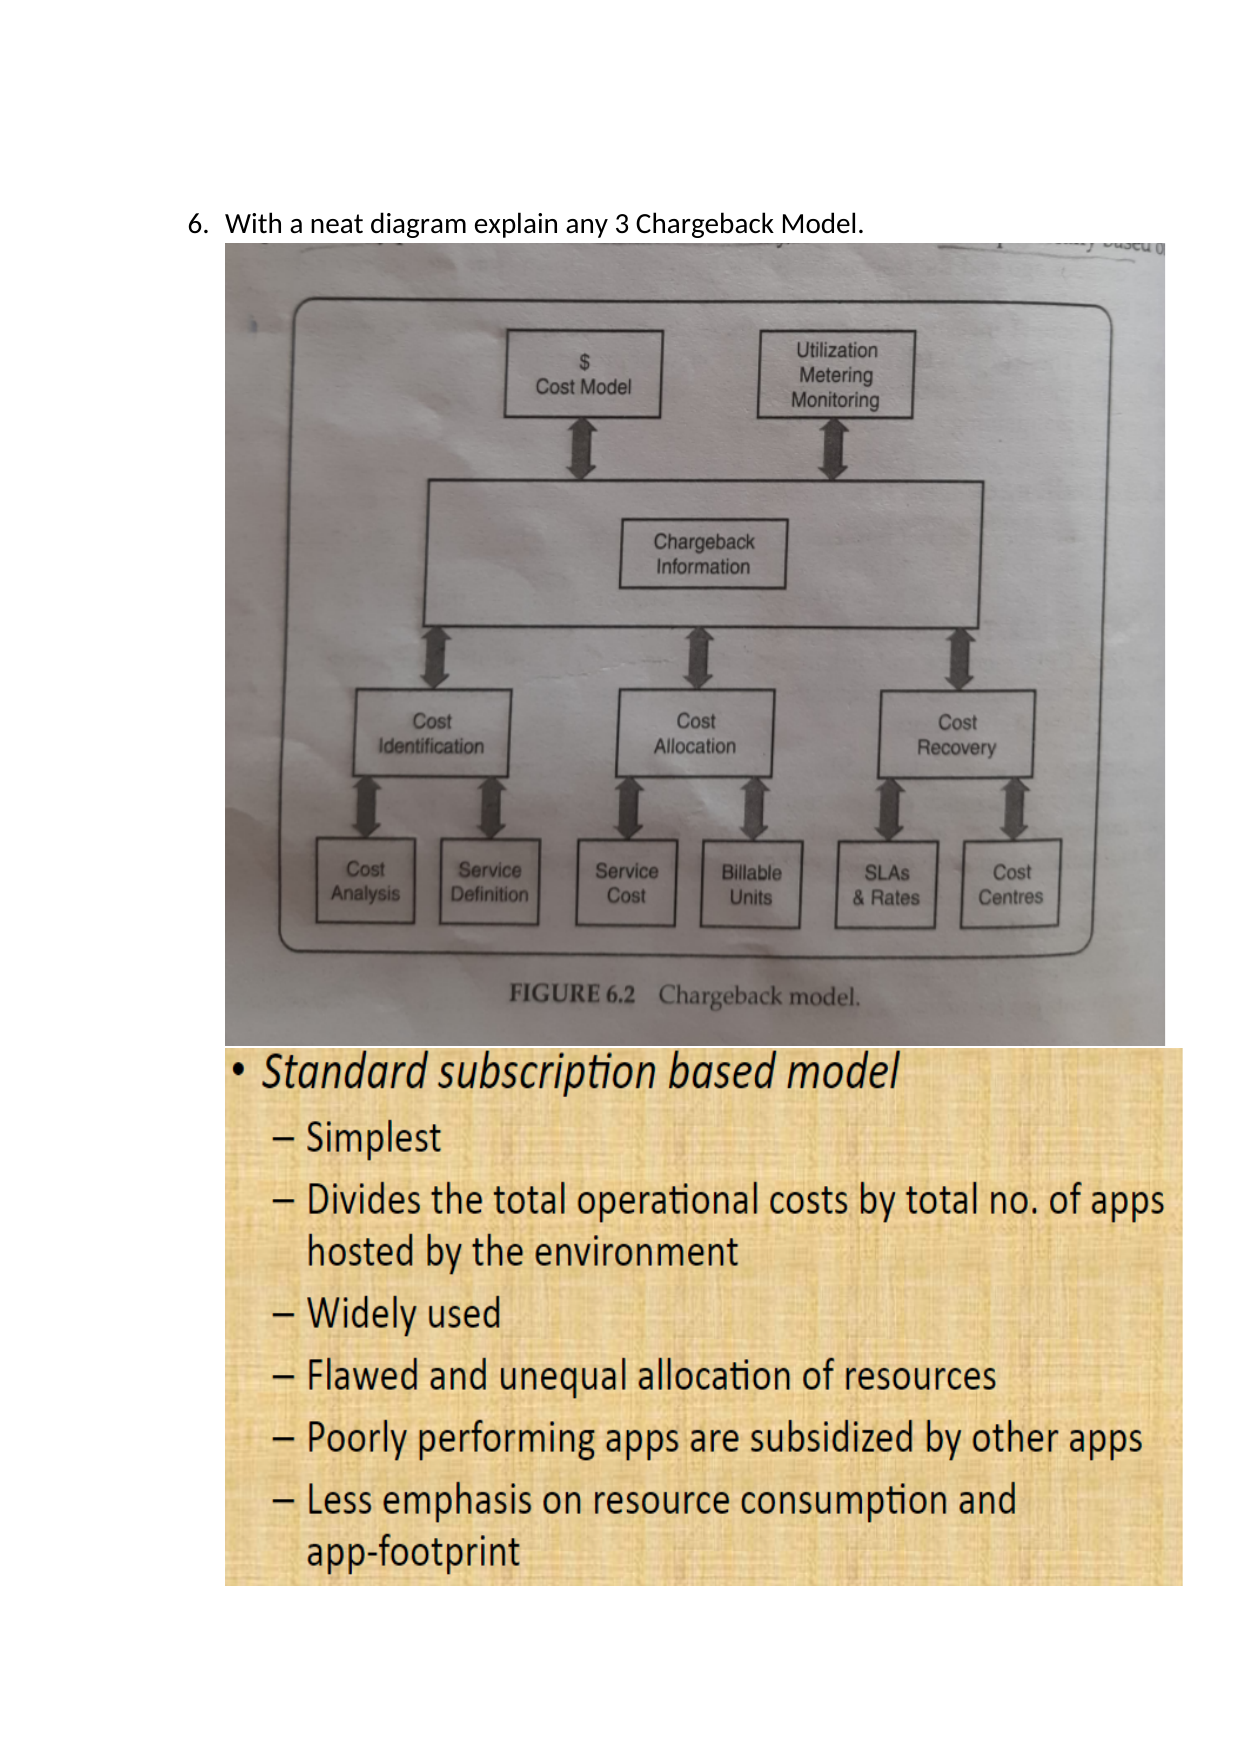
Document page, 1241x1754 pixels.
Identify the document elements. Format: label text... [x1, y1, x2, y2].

picture [225, 1048, 1183, 1586]
list With a neat diagram explain any 3 Chargeback Model. [187, 205, 1090, 241]
picture [225, 243, 1166, 1046]
